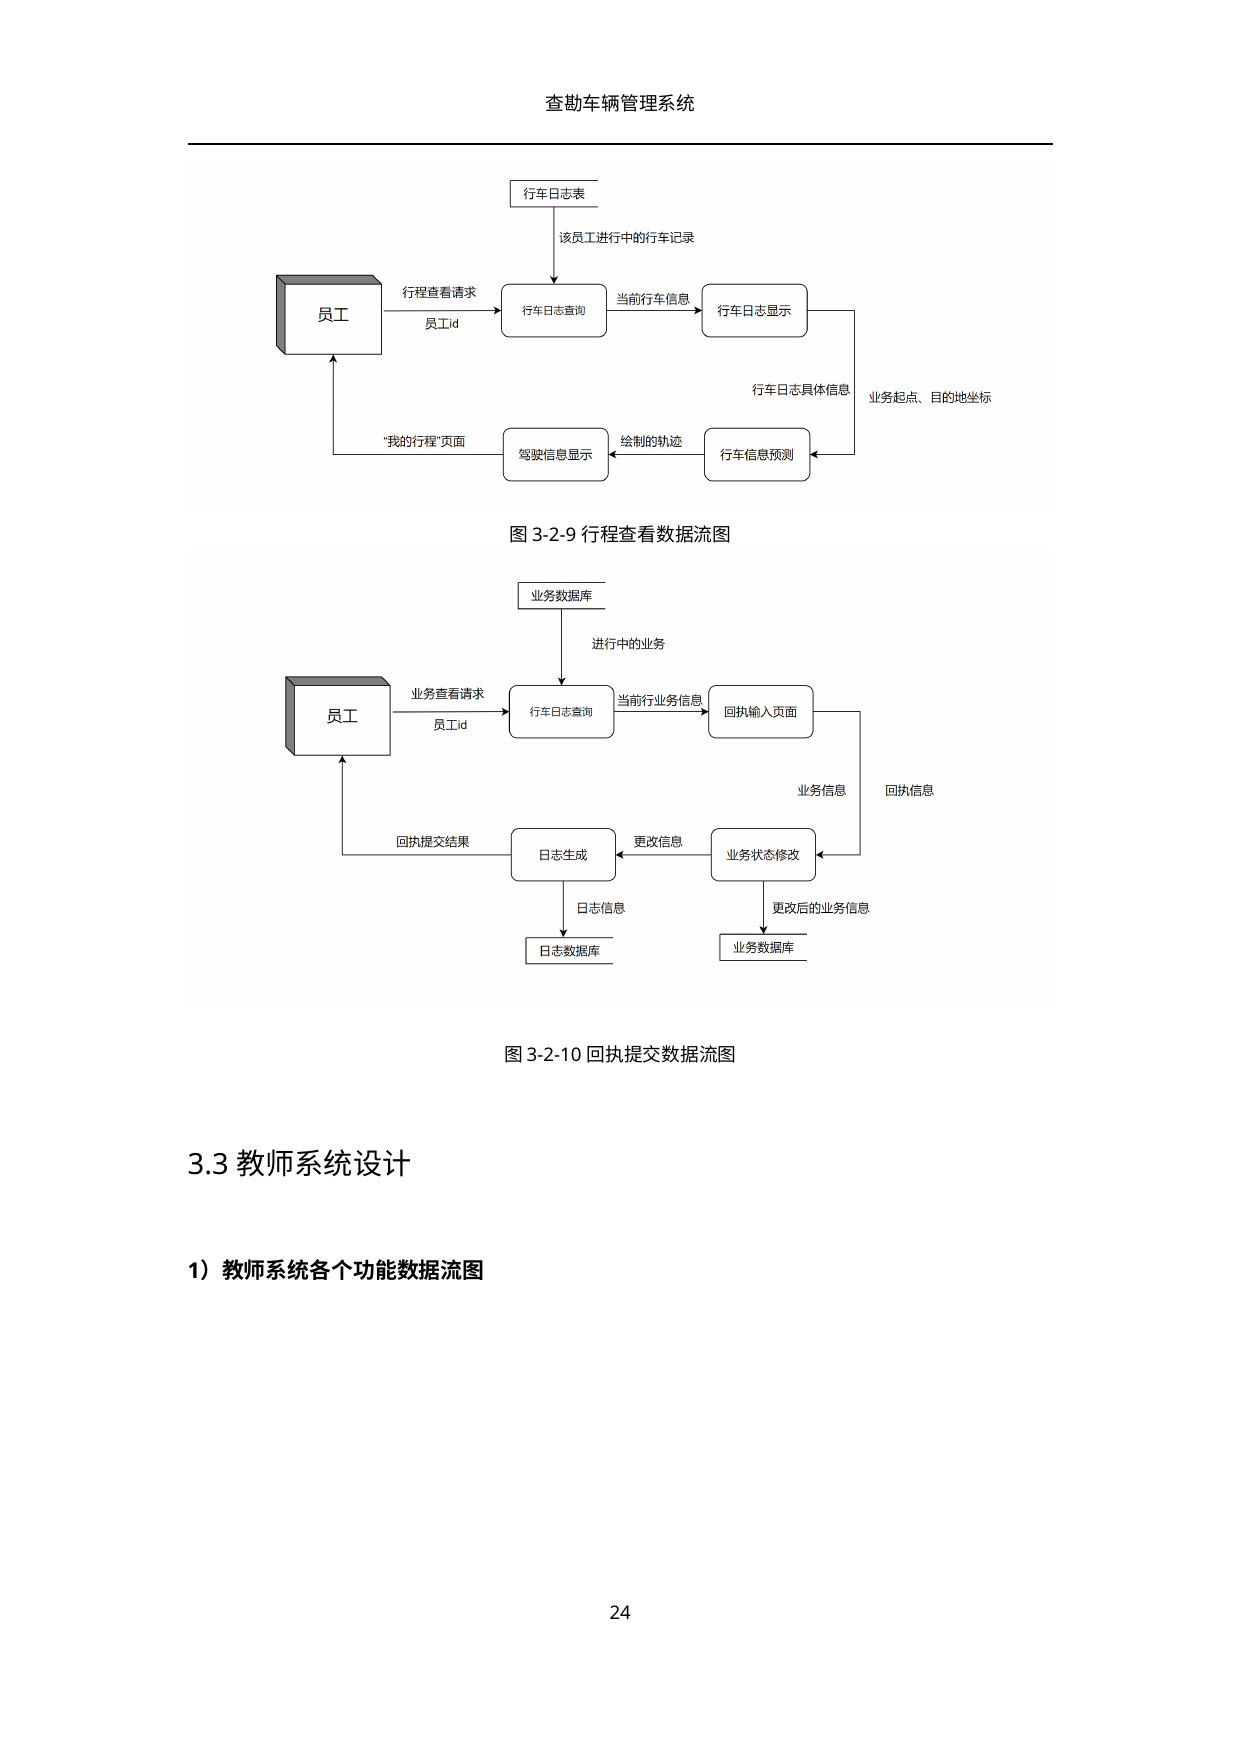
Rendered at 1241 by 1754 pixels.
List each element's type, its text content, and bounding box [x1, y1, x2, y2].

picture [187, 159, 1053, 512]
text 图3-2-10 回执提交数据流图 [187, 1037, 1053, 1070]
text 1）教师系统各个功能数据流图 [187, 1252, 1053, 1285]
subtitle 3.3 教师系统设计 [187, 1129, 1053, 1194]
picture [187, 549, 1053, 1009]
text 图3-2-9 行程查看数据流图 [187, 517, 1053, 549]
